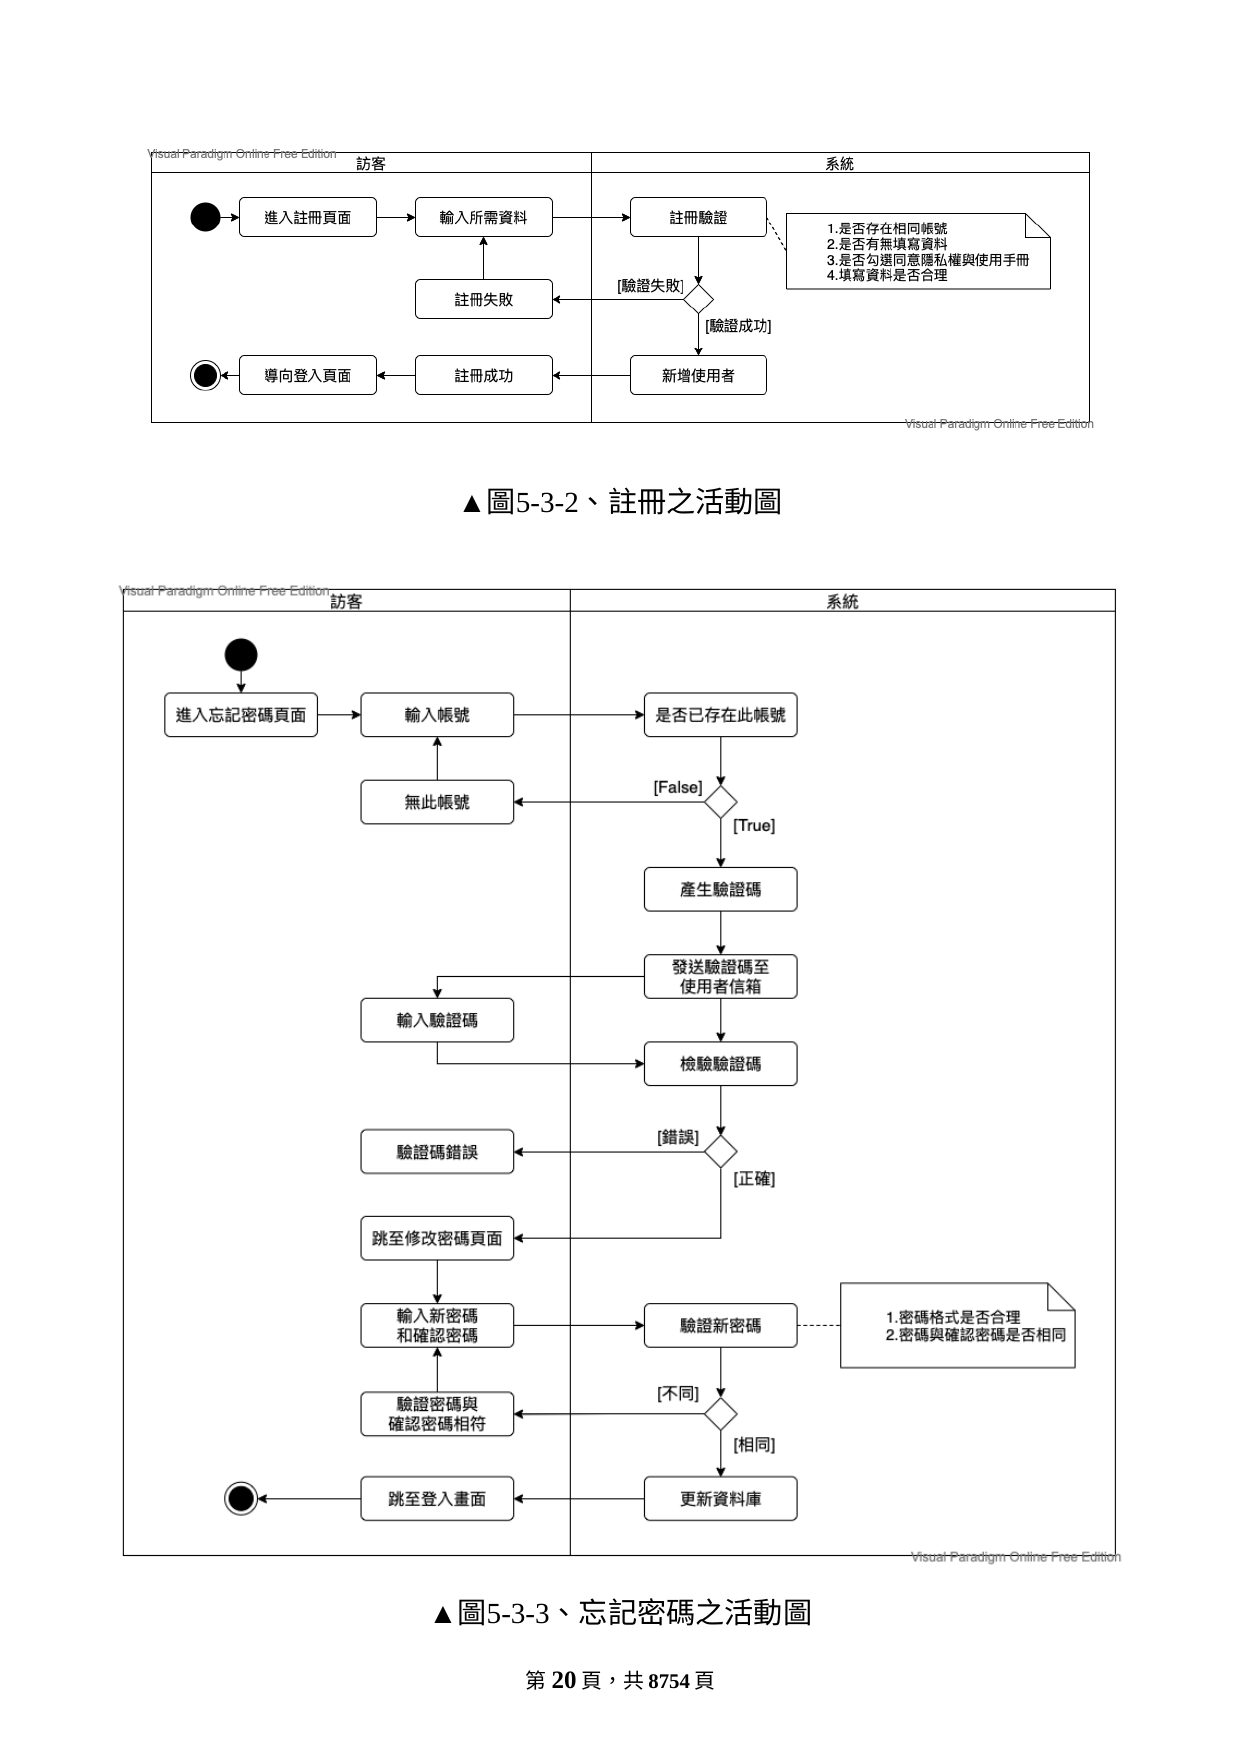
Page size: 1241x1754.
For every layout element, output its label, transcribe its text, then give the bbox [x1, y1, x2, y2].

picture [141, 142, 1099, 432]
picture [112, 578, 1128, 1567]
